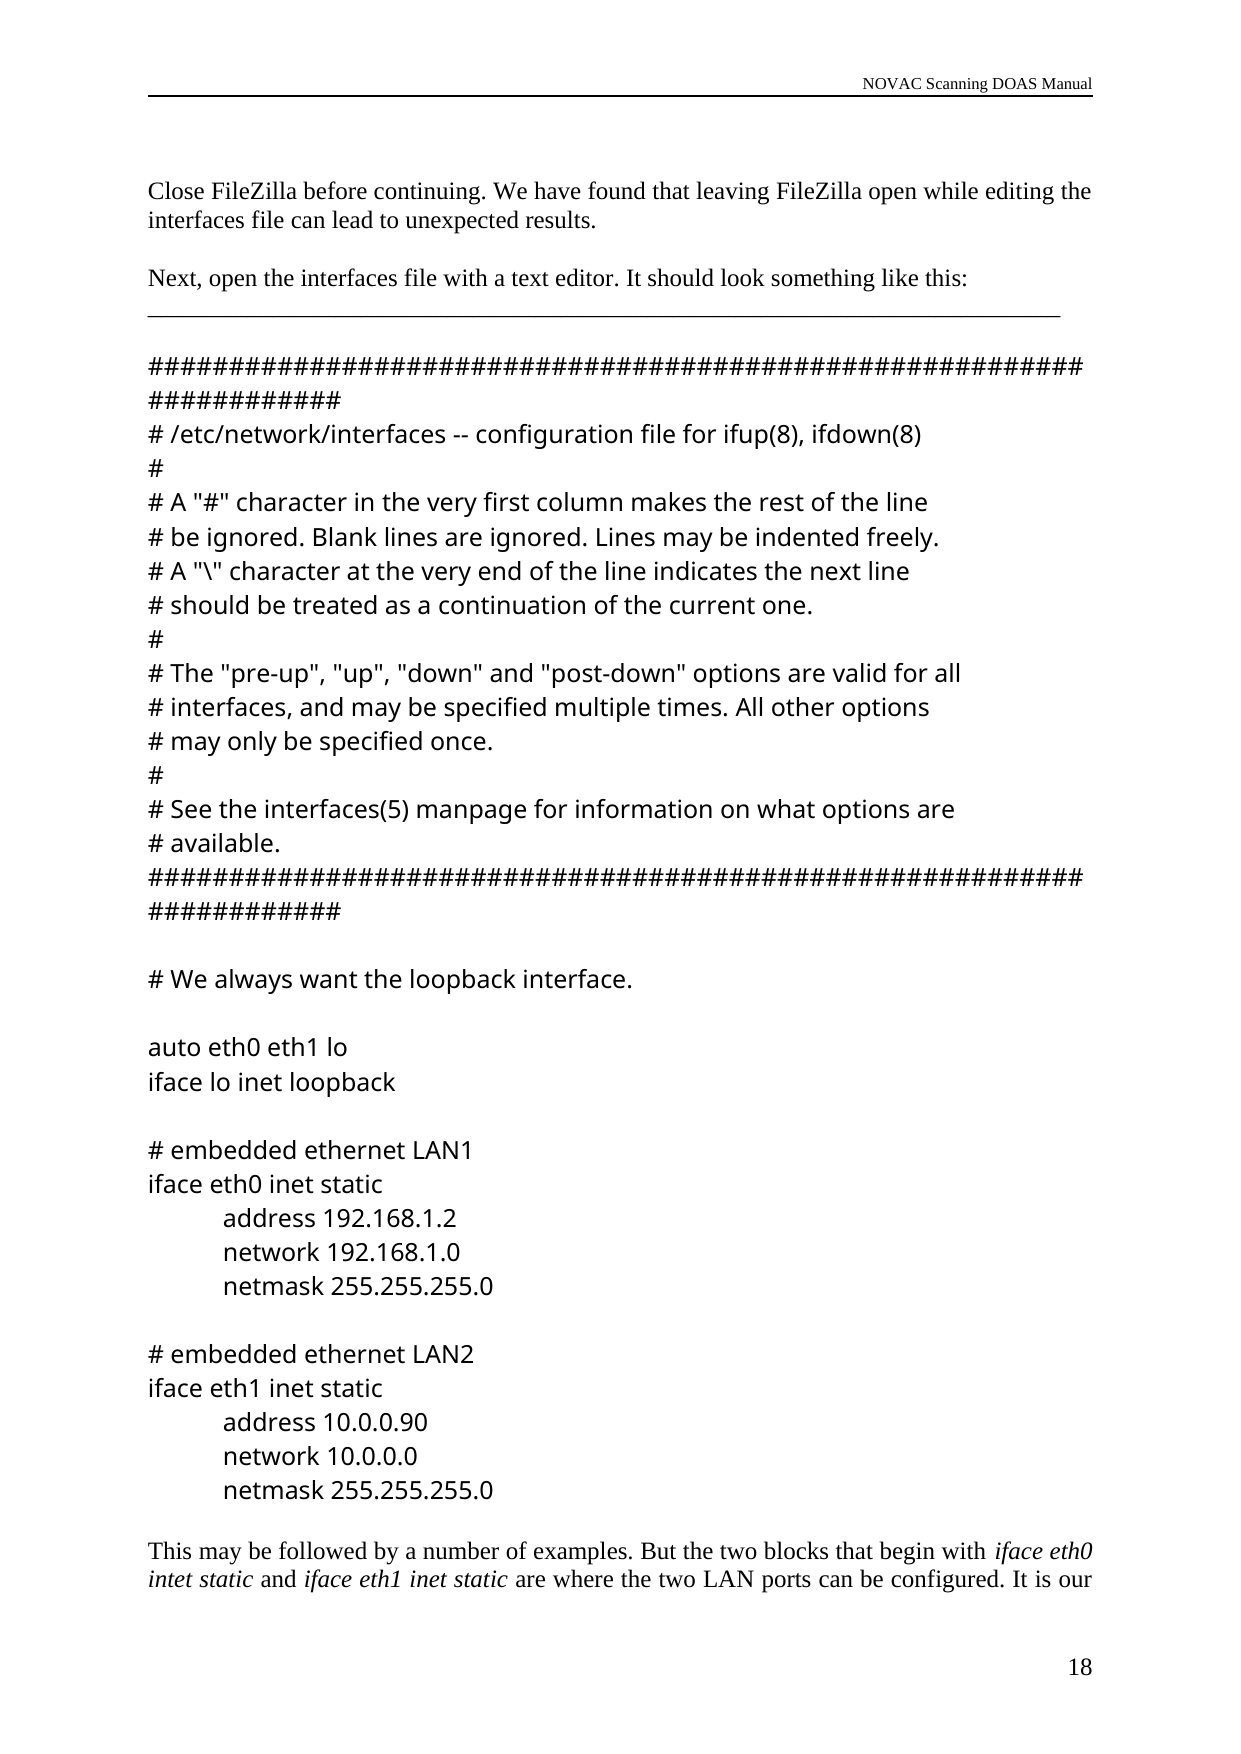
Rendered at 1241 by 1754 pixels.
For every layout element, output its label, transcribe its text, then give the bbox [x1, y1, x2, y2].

text Close FileZilla before continuing. We have found that leaving FileZilla open while editing the interfaces file can lead to unexpected results. [148, 176, 1093, 234]
text iface lo inet loopback [148, 1064, 1093, 1098]
text # [148, 758, 1093, 792]
text # be ignored. Blank lines are ignored. Lines may be indented freely. [148, 519, 1093, 553]
text Next, open the interfaces file with a text editor. It should look something like this: [148, 263, 1093, 291]
text auto eth0 eth1 lo [148, 1030, 1093, 1064]
text address 10.0.0.90 [148, 1405, 1093, 1439]
text _________________________________________________________________________ [148, 291, 1093, 320]
text # A "\" character at the very end of the line indicates the next line [148, 553, 1093, 587]
text # See the interfaces(5) manpage for information on what options are [148, 792, 1093, 826]
text # embedded ethernet LAN1 [148, 1132, 1093, 1166]
text # A "#" character in the very first column makes the rest of the line [148, 485, 1093, 519]
text ###################################################################### [148, 349, 1093, 417]
text # The "pre-up", "up", "down" and "post-down" options are valid for all [148, 655, 1093, 689]
text iface eth1 inet static [148, 1371, 1093, 1405]
text # embedded ethernet LAN2 [148, 1337, 1093, 1371]
text # may only be specified once. [148, 723, 1093, 758]
text iface eth0 inet static [148, 1166, 1093, 1200]
text address 192.168.1.2 [148, 1200, 1093, 1234]
text # available. [148, 826, 1093, 860]
text netmask 255.255.255.0 [148, 1473, 1093, 1507]
text # [148, 621, 1093, 655]
text network 192.168.1.0 [148, 1234, 1093, 1268]
text # interfaces, and may be specified multiple times. All other options [148, 689, 1093, 723]
text # /etc/network/interfaces -- configuration file for ifup(8), ifdown(8) [148, 417, 1093, 451]
text # [148, 451, 1093, 485]
text ###################################################################### [148, 860, 1093, 928]
text # We always want the loopback interface. [148, 962, 1093, 996]
text netmask 255.255.255.0 [148, 1268, 1093, 1303]
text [148, 1536, 1093, 1593]
text network 10.0.0.0 [148, 1439, 1093, 1473]
text # should be treated as a continuation of the current one. [148, 587, 1093, 621]
